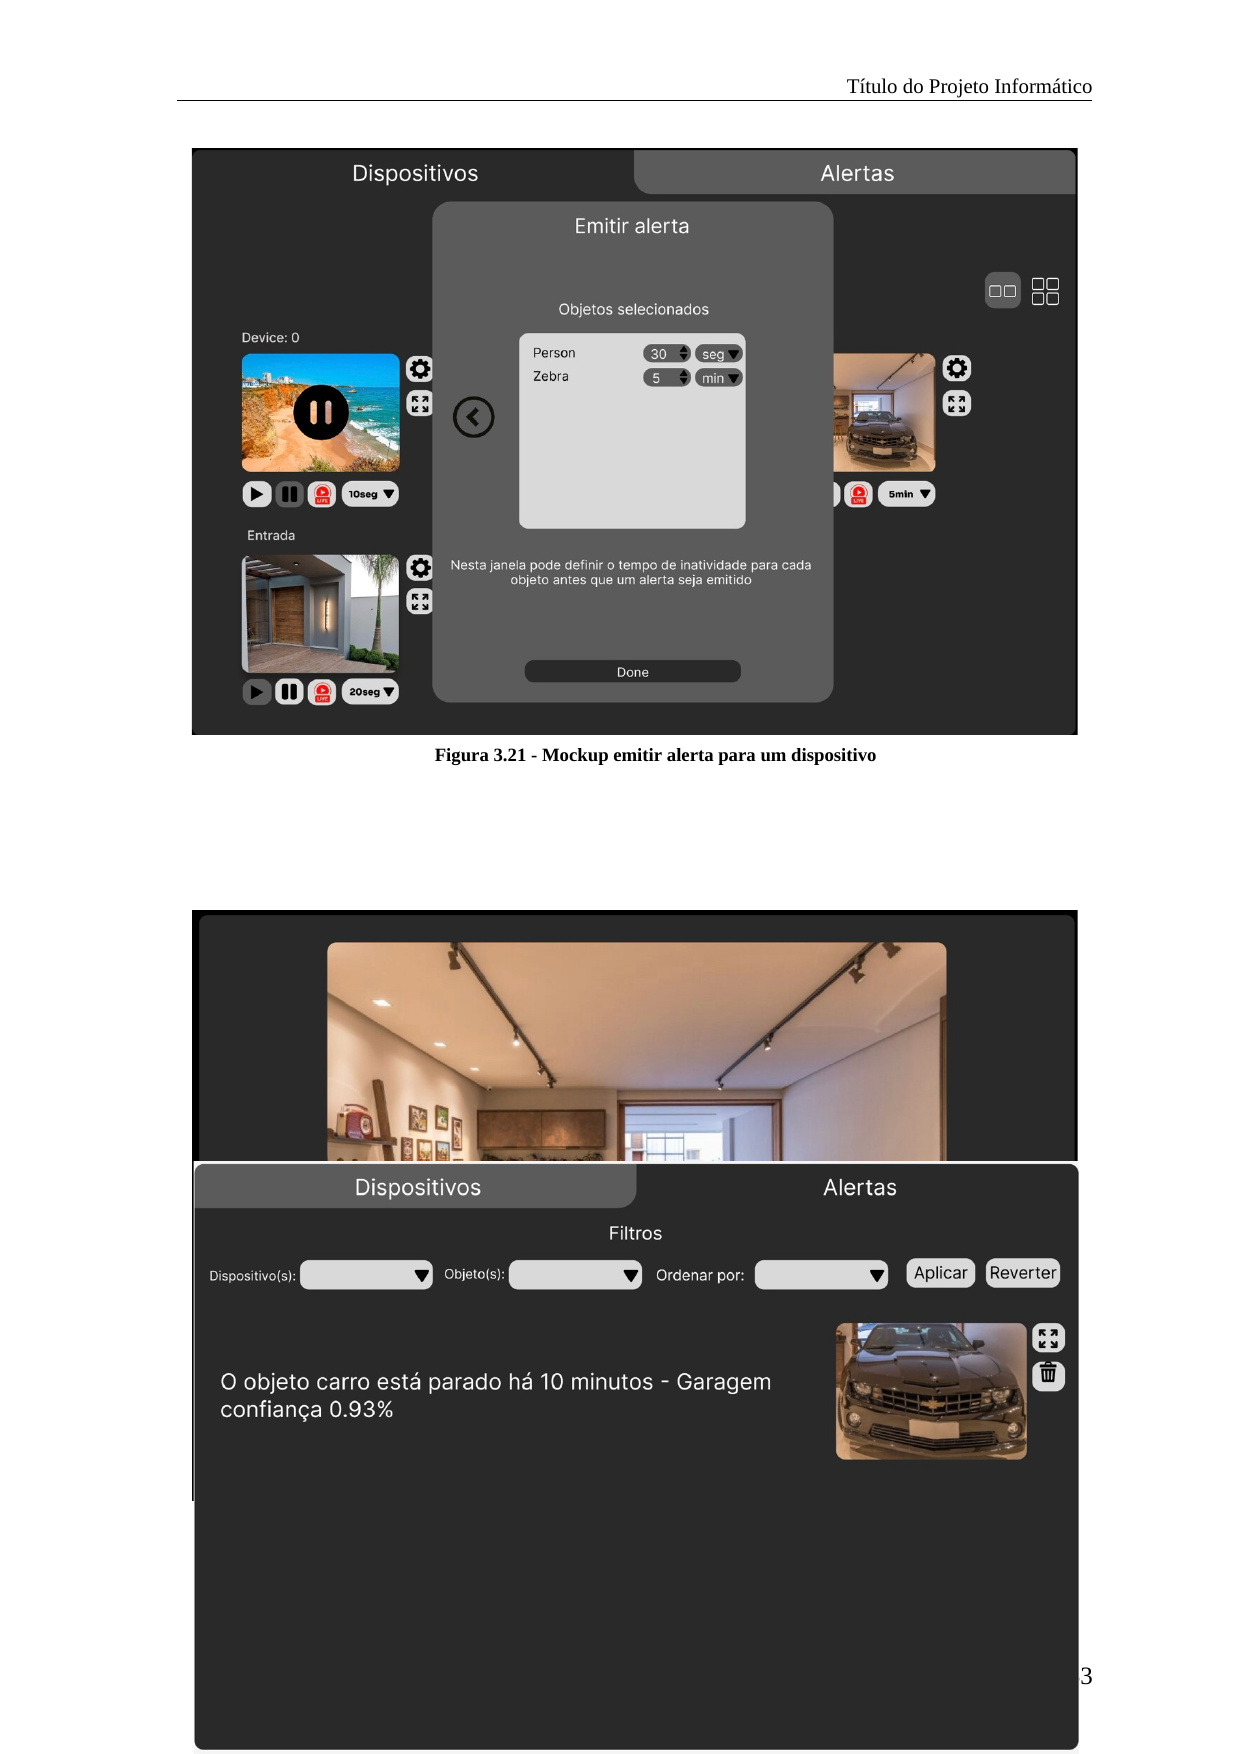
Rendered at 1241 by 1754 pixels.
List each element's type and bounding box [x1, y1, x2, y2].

picture [192, 910, 1080, 1754]
picture [191, 148, 1078, 735]
